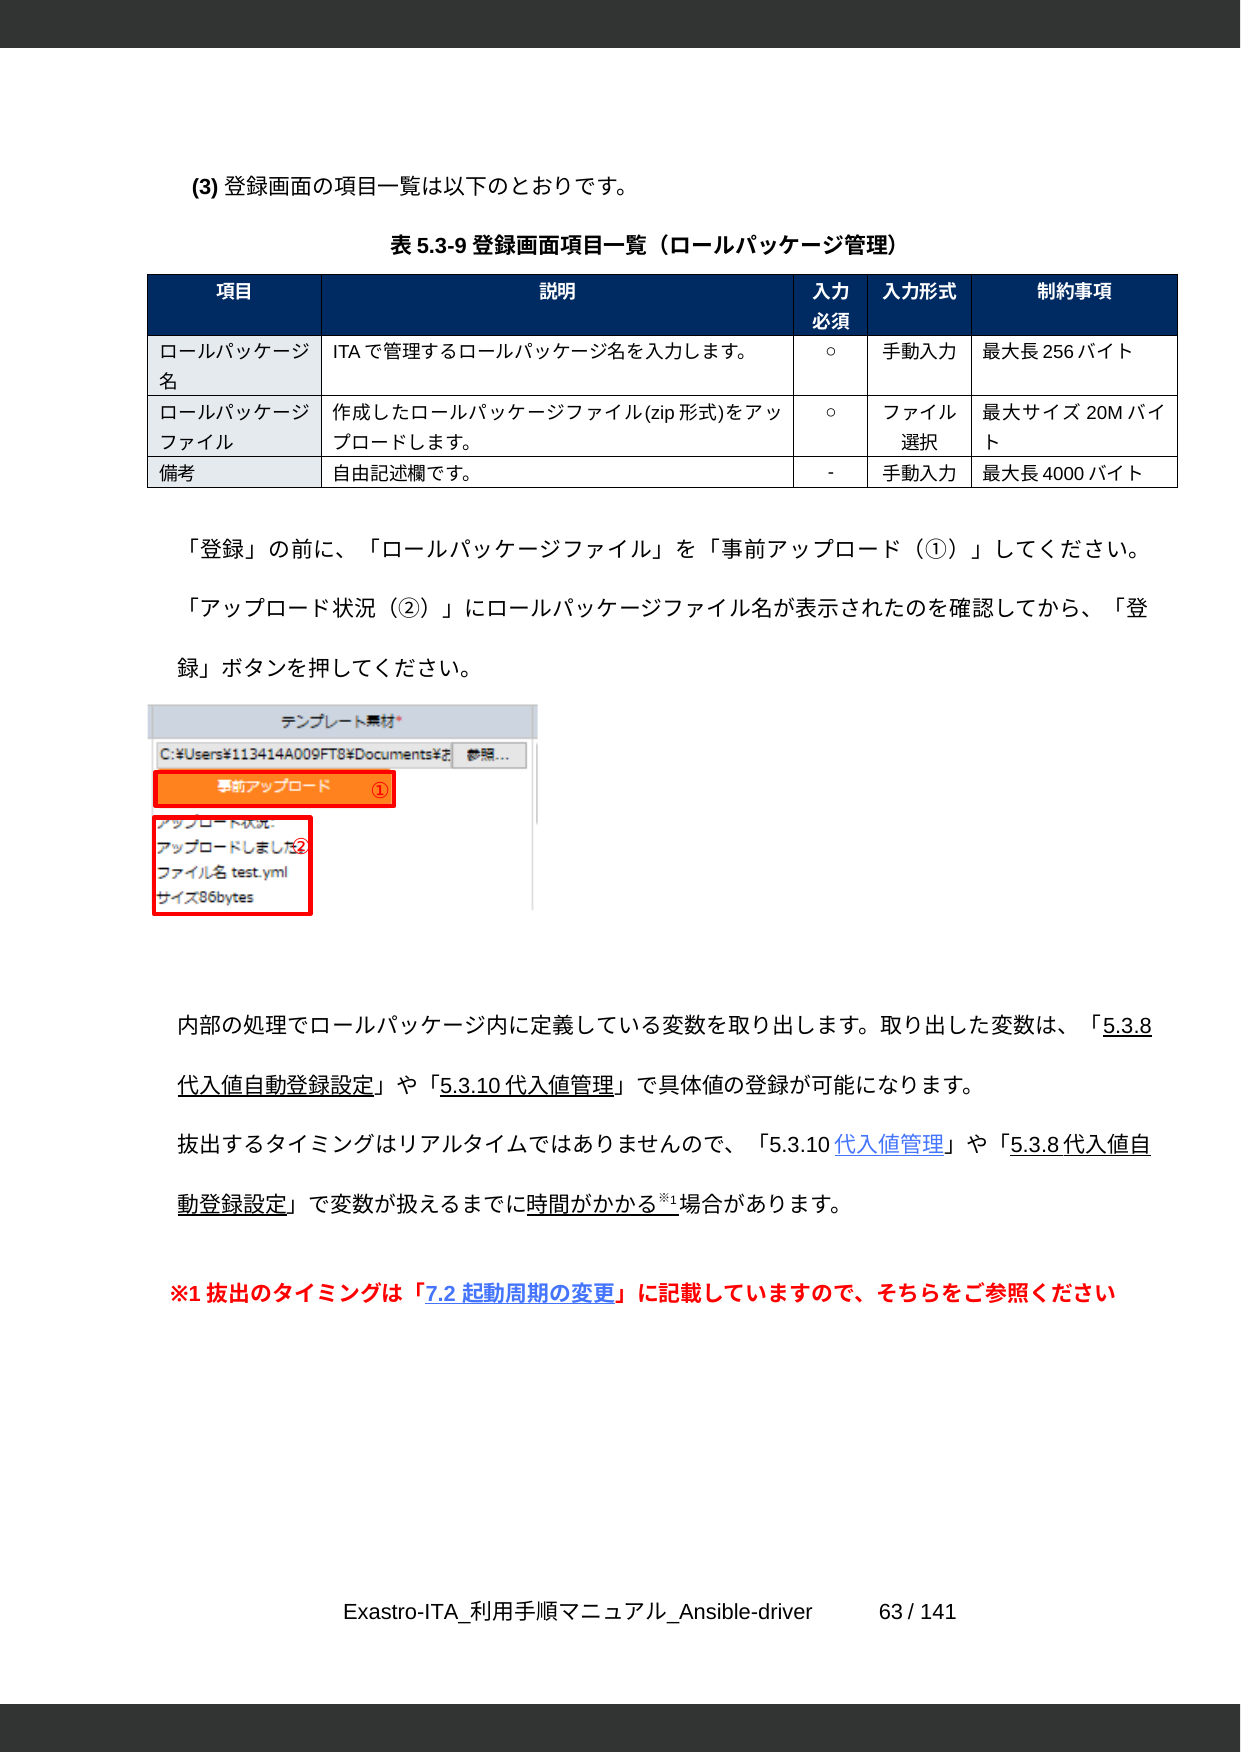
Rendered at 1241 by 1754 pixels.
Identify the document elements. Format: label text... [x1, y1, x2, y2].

table_header 制約事項 [972, 275, 1177, 335]
table_cell - [794, 457, 867, 487]
text 表 5.3-9 登録画面項目一覧（ロールパッケージ管理） [148, 214, 1152, 274]
table_cell 最大長256バイト [972, 336, 1177, 395]
table_cell 手動入力 [868, 457, 971, 487]
table_cell 手動入力 [868, 336, 971, 395]
text 内部の処理でロールパッケージ内に定義している変数を取り出します。取り出した変数は、「5.3.8代入値自動登録設定」や「5.3.10代入値管理」で具体値の登録が可能になります。 [177, 994, 1152, 1113]
table_cell ○ [794, 396, 867, 456]
table_cell ロールパッケージファイル [148, 396, 321, 456]
text ※1 抜出のタイミングは「7.2 起動周期の変更」に記載していますので、そちらをご参照ください [148, 1262, 1152, 1322]
picture [147, 696, 538, 929]
table_cell 作成したロールパッケージファイル(zip形式)をアップロードします。 [322, 396, 793, 456]
table_cell 最大長4000バイト [972, 457, 1177, 487]
table_cell ロールパッケージ名 [148, 336, 321, 395]
table_cell 備考 [148, 457, 321, 487]
table_cell ○ [794, 336, 867, 395]
picture [0, 0, 1241, 48]
text 抜出するタイミングはリアルタイムではありませんので、「5.3.10代入値管理」や「5.3.8代入値自動登録設定」で変数が扱えるまでに時間がかかる※1場合があります。 [177, 1113, 1152, 1233]
table_header 説明 [322, 275, 793, 335]
text (3) 登録画面の項目一覧は以下のとおりです。 [148, 155, 1152, 214]
table_cell ファイル選択 [868, 396, 971, 456]
table_cell 自由記述欄です。 [322, 457, 793, 487]
text 「登録」の前に、「ロールパッケージファイル」を「事前アップロード（①）」してください。「アップロード状況（②）」にロールパッケージファイル名が表示されたのを確認してから、「登録」ボタンを押してください。 [177, 518, 1152, 696]
table_header 項目 [148, 275, 321, 335]
table_cell ITAで管理するロールパッケージ名を入力します。 [322, 336, 793, 395]
table_cell 最大サイズ20Mバイト [972, 396, 1177, 456]
table_header 入力 必須 [794, 275, 867, 335]
picture [0, 1704, 1241, 1752]
table_header 入力形式 [868, 275, 971, 335]
